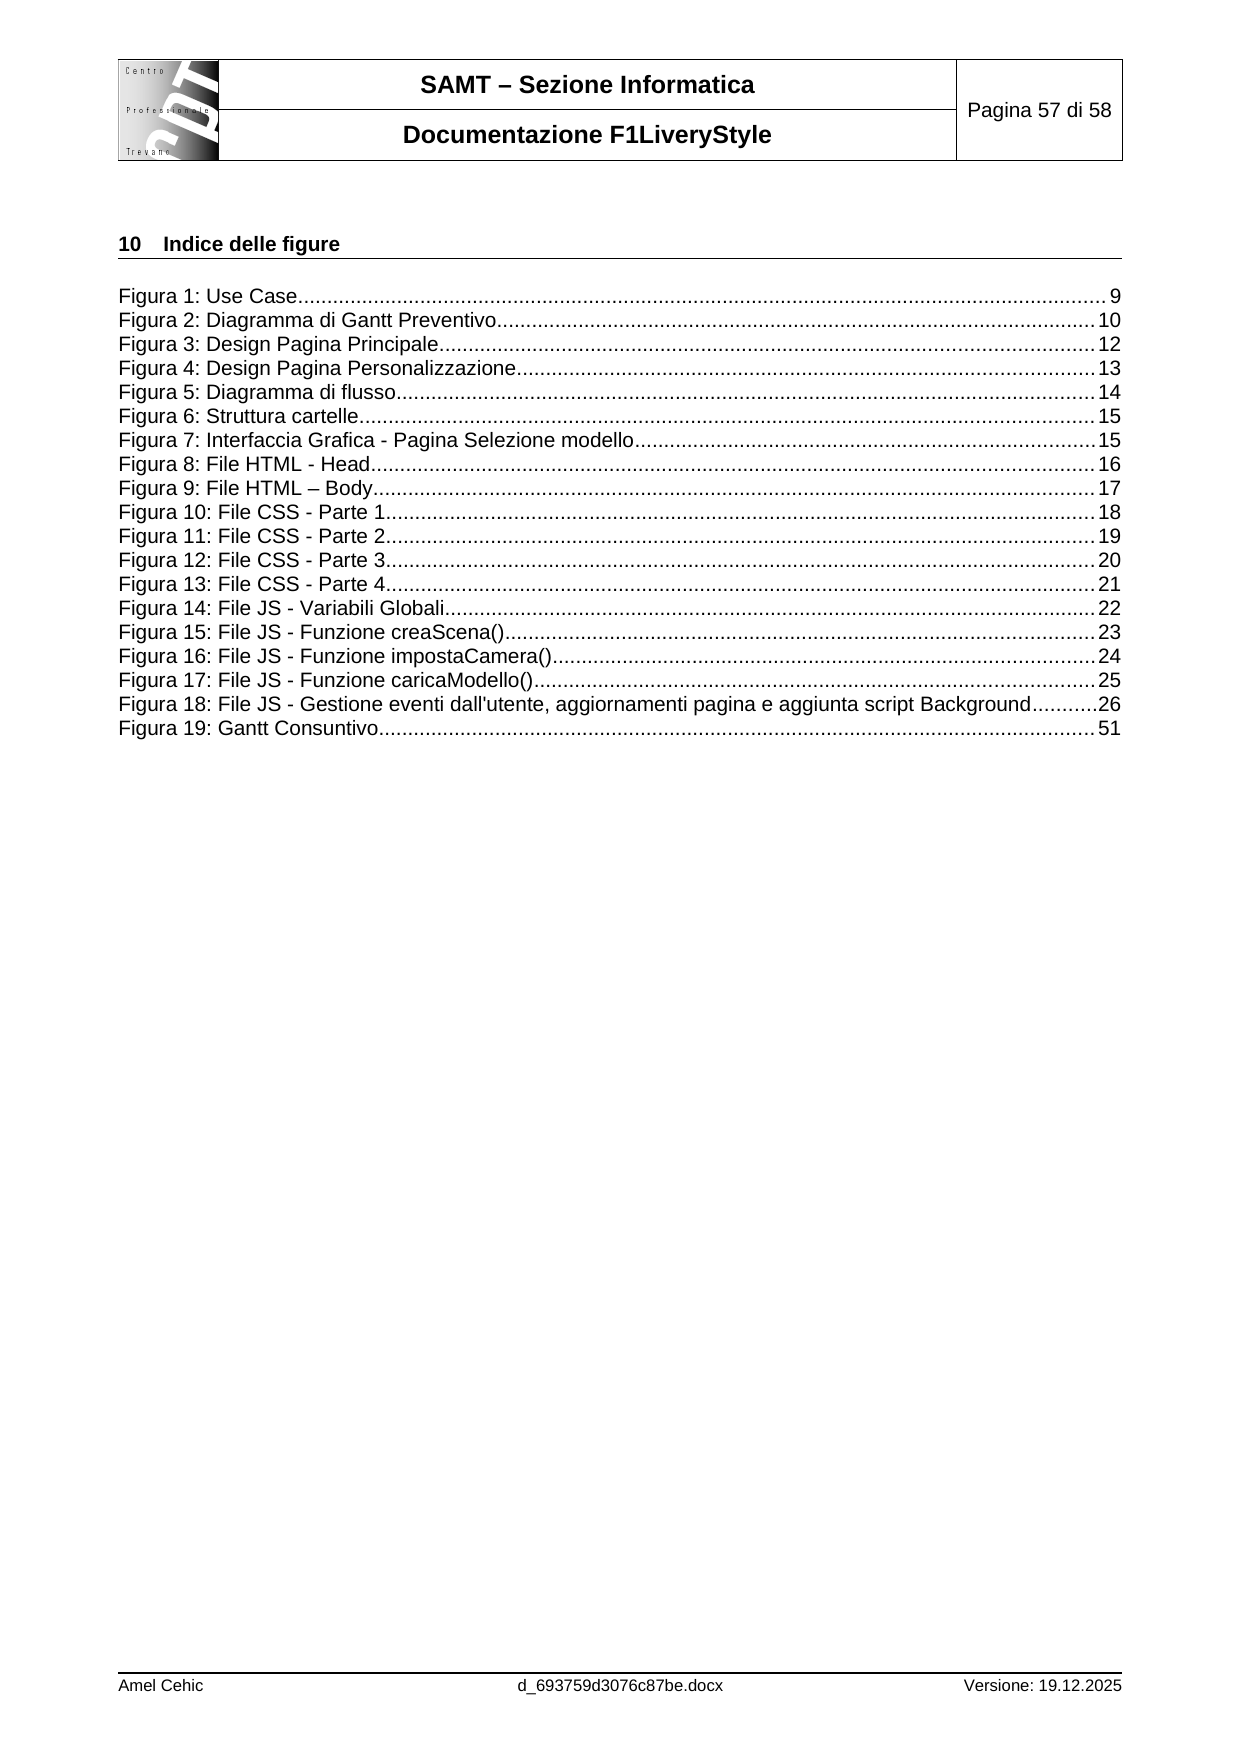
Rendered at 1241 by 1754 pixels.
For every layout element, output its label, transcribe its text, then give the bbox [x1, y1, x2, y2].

text Figura 3: Design Pagina Principale 12 [118, 332, 1122, 356]
text Figura 19: Gantt Consuntivo 51 [118, 716, 1122, 739]
text Figura 11: File CSS - Parte 2 19 [118, 524, 1122, 548]
text Figura 6: Struttura cartelle 15 [118, 404, 1122, 428]
text Figura 12: File CSS - Parte 3 20 [118, 548, 1122, 572]
text Figura 15: File JS - Funzione creaScena() 23 [118, 620, 1122, 644]
text Figura 2: Diagramma di Gantt Preventivo 10 [118, 308, 1122, 332]
text Figura 4: Design Pagina Personalizzazione 13 [118, 356, 1122, 380]
subtitle Indice delle figure [118, 232, 1122, 258]
text Figura 13: File CSS - Parte 4 21 [118, 572, 1122, 596]
text Figura 10: File CSS - Parte 1 18 [118, 500, 1122, 524]
text Figura 16: File JS - Funzione impostaCamera() 24 [118, 644, 1122, 668]
text Figura 9: File HTML – Body 17 [118, 476, 1122, 500]
text Figura 8: File HTML - Head 16 [118, 452, 1122, 476]
text Figura 18: File JS - Gestione eventi dall'utente, aggiornamenti pagina e aggiunta script Background 26 [118, 692, 1122, 716]
picture [118, 60, 219, 160]
text Figura 17: File JS - Funzione caricaModello() 25 [118, 668, 1122, 692]
text Figura 5: Diagramma di flusso 14 [118, 380, 1122, 404]
text Figura 14: File JS - Variabili Globali 22 [118, 596, 1122, 620]
text Figura 1: Use Case 9 [118, 284, 1122, 308]
text Figura 7: Interfaccia Grafica - Pagina Selezione modello 15 [118, 428, 1122, 452]
